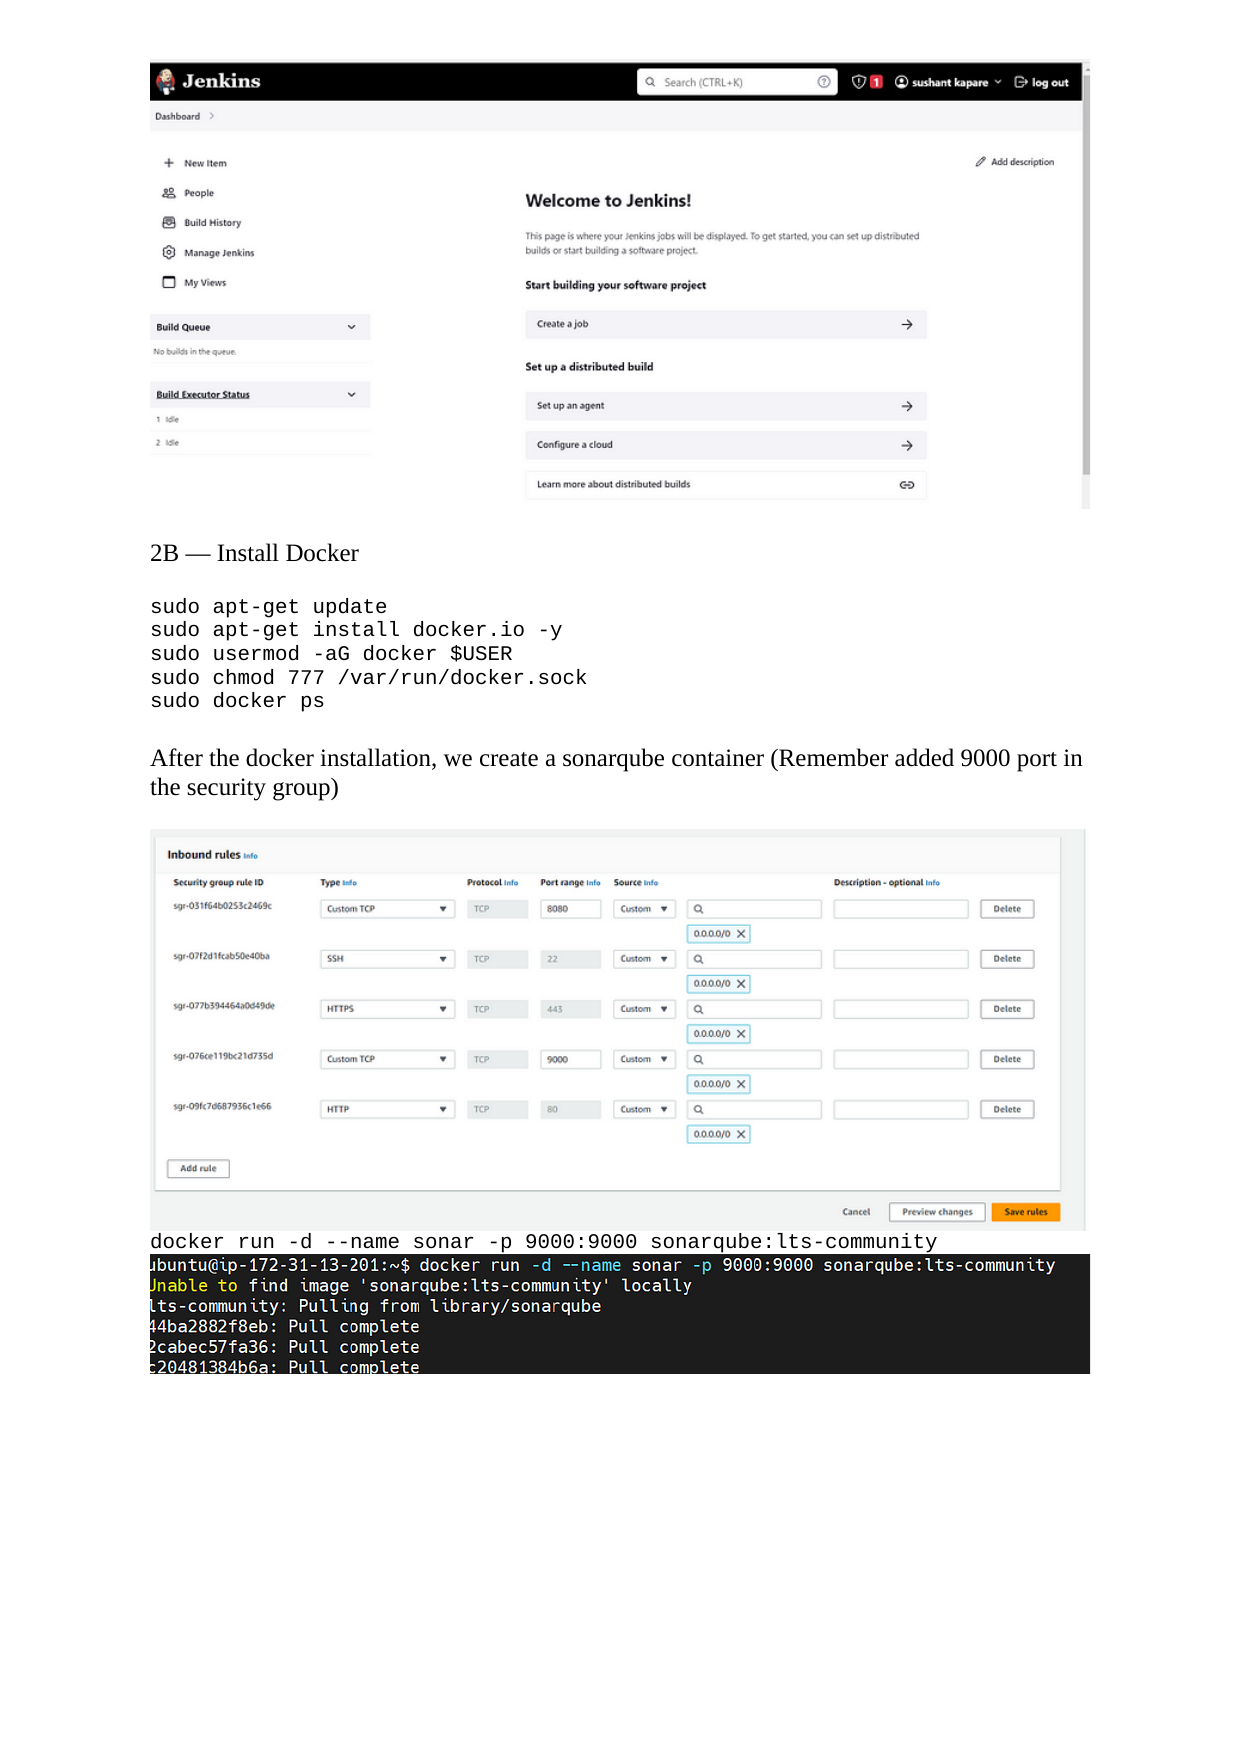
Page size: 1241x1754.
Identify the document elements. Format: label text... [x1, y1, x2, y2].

text docker run -d --name sonar -p 9000:9000 sonarqube:lts-community [150, 1231, 1090, 1254]
picture [150, 1254, 1091, 1374]
text After the docker installation, we create a sonarqube container (Remember added 9000 port in the security group) [150, 743, 1090, 801]
text sudo apt-get update sudo apt-get install docker.io -y sudo usermod -aG docker $USER sudo chmod 777 /var/run/docker.sock sudo docker ps [150, 596, 1090, 714]
picture [150, 829, 1091, 1231]
text 2B — Install Docker [150, 538, 1090, 567]
picture [150, 59, 1091, 509]
